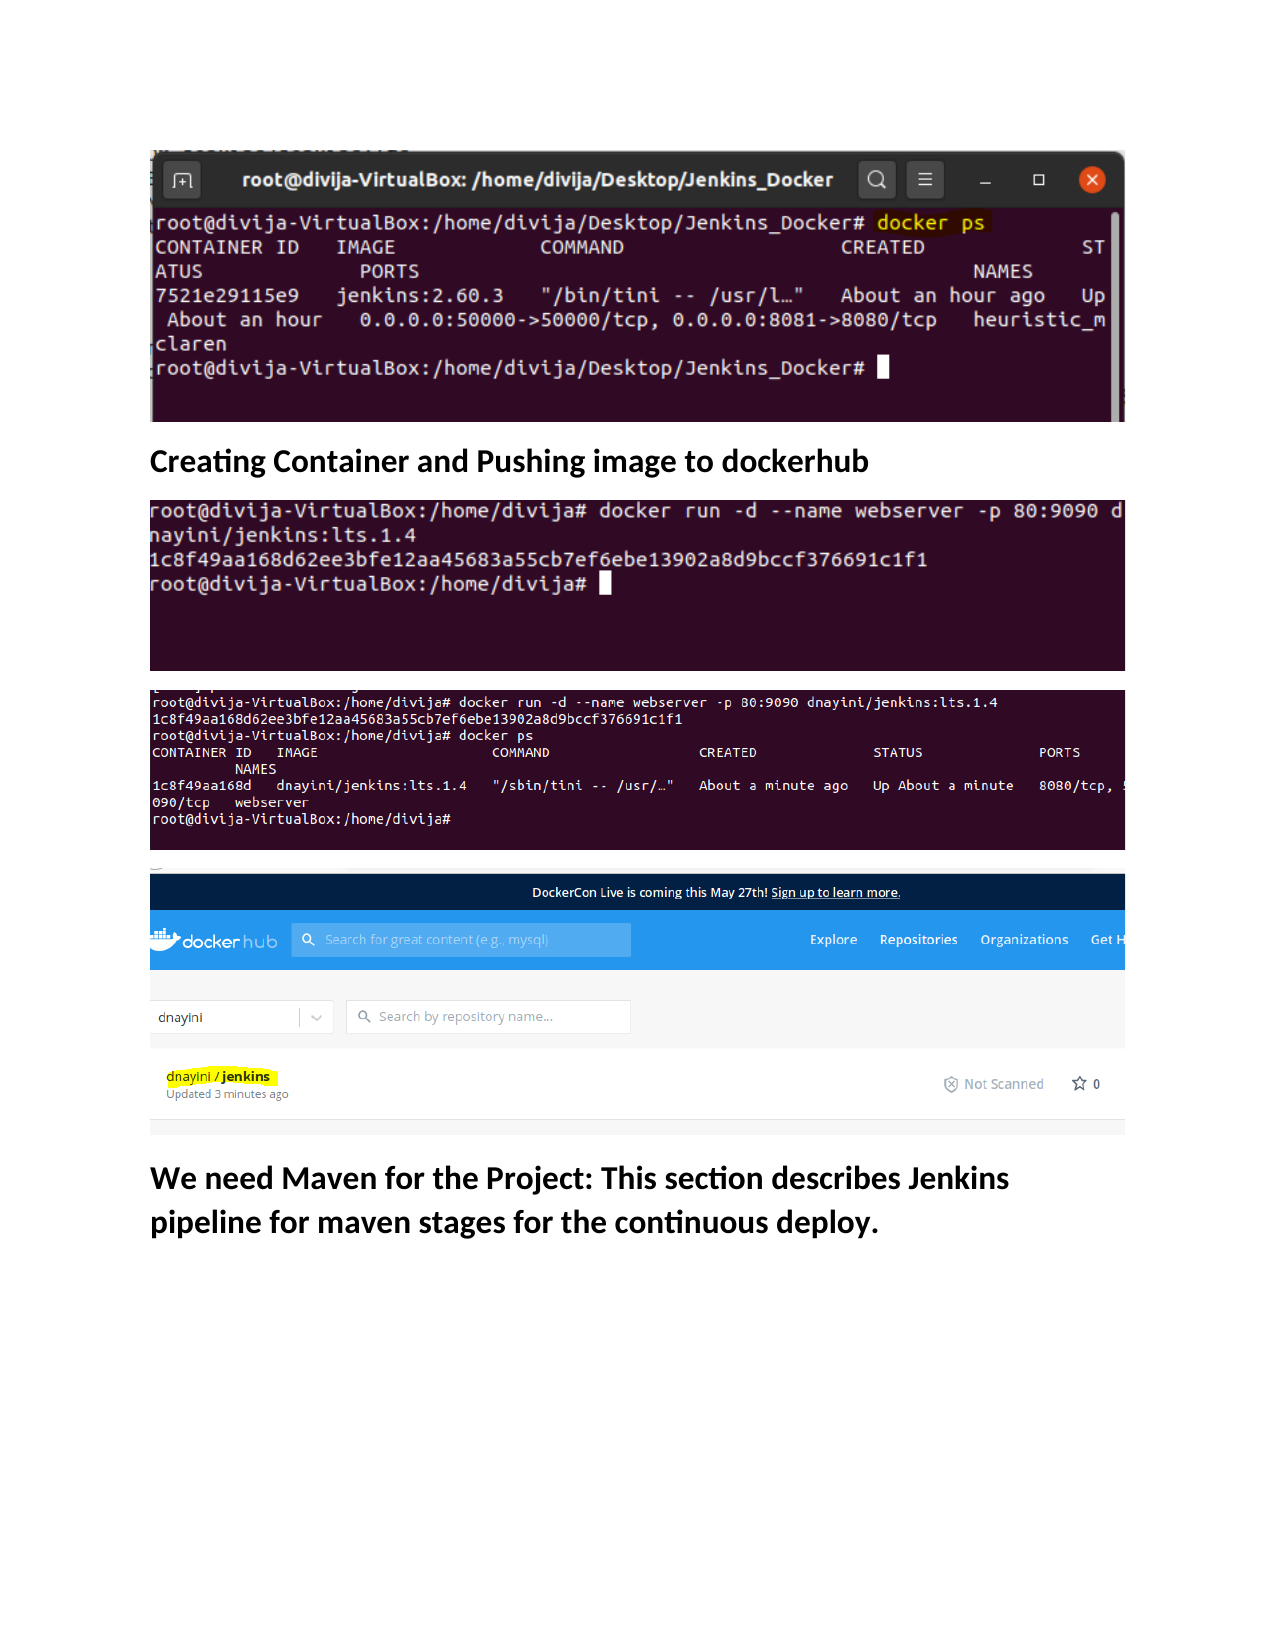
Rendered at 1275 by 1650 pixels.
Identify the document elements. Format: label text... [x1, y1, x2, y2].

text Creating Container and Pushing image to dockerhub [150, 440, 1125, 481]
picture [150, 868, 1125, 1139]
picture [150, 150, 1125, 422]
picture [150, 500, 1125, 671]
text We need Maven for the Project: This section describes Jenkins pipeline for maven stages for the continuous deploy. [150, 1157, 1125, 1242]
picture [150, 690, 1125, 850]
